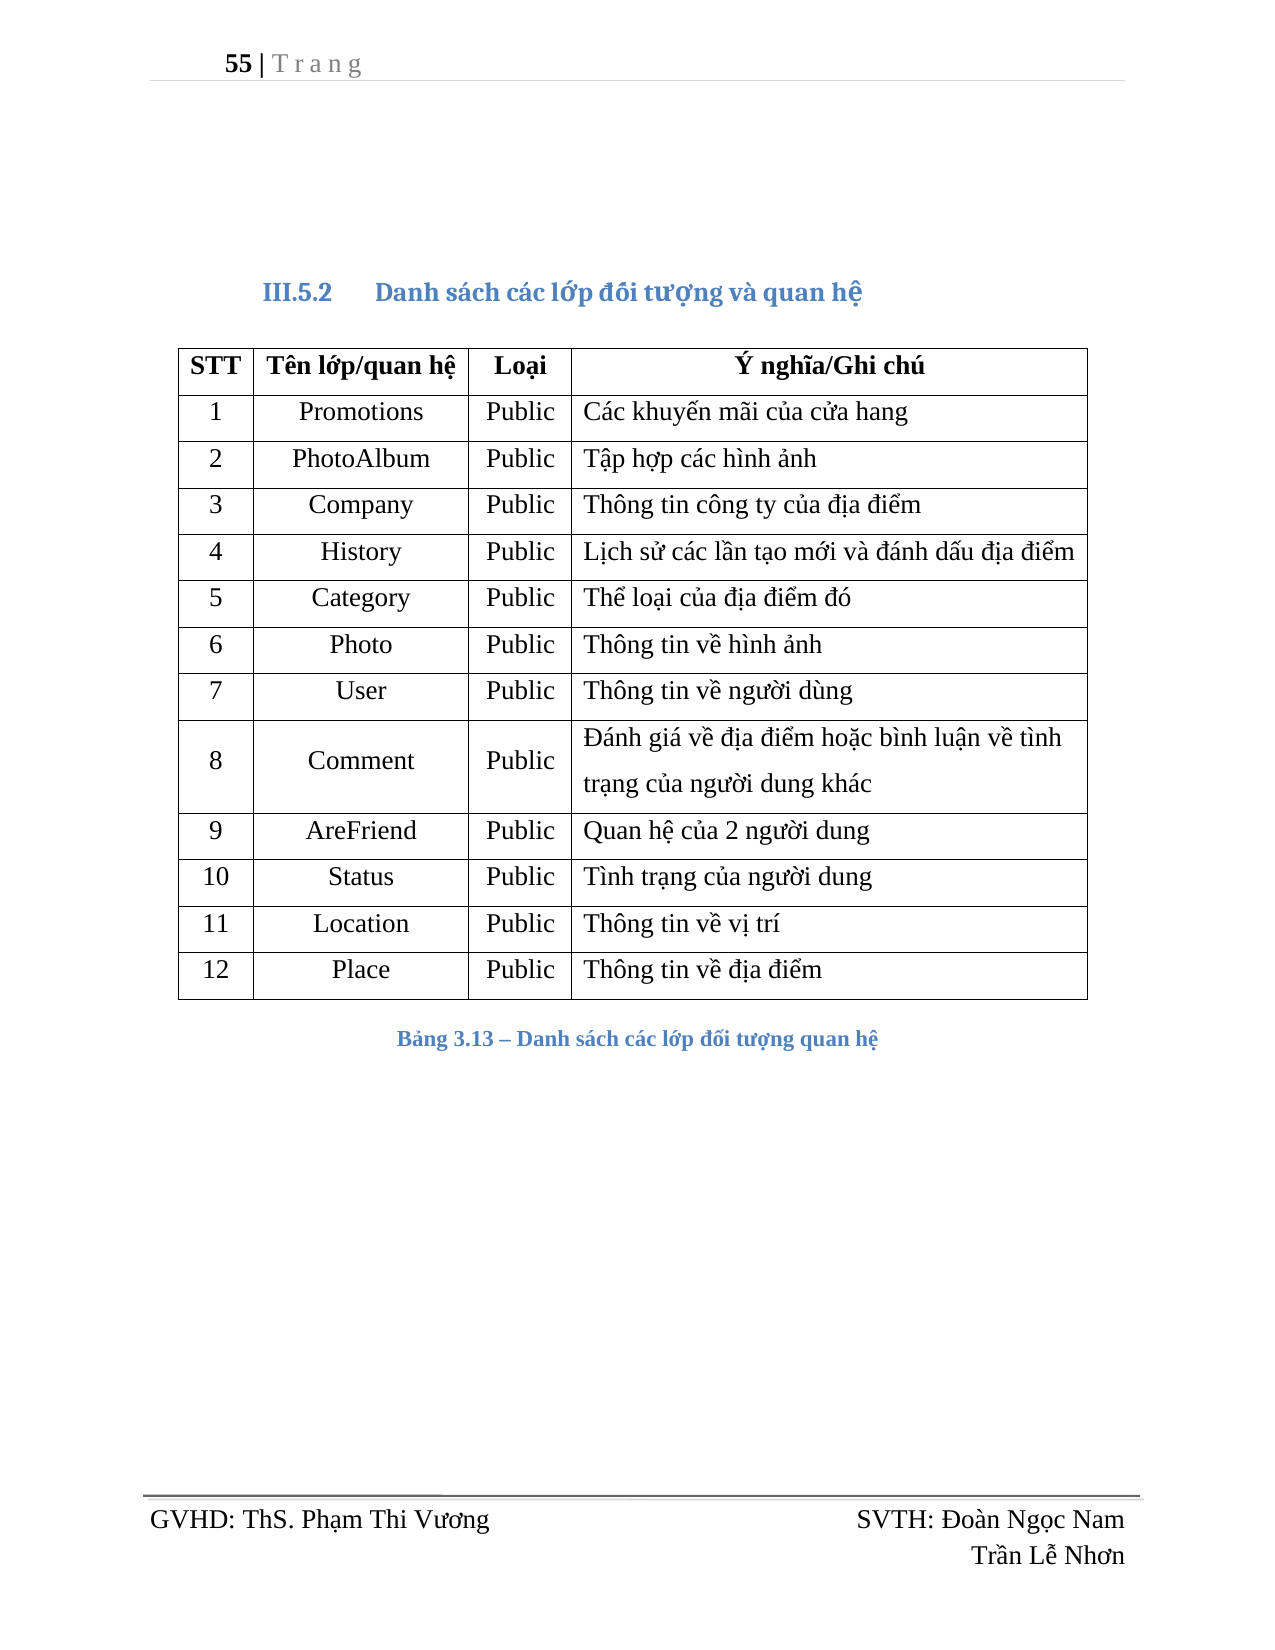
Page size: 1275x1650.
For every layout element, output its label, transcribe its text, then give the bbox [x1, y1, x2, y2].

table_cell 12 [179, 953, 253, 999]
table_cell Public [469, 581, 571, 627]
table_cell 6 [179, 628, 253, 673]
table_header Ý nghĩa/Ghi chú [572, 349, 1087, 394]
table_cell Status [254, 860, 468, 906]
table_cell Comment [254, 721, 468, 813]
table_cell Place [254, 953, 468, 999]
table_cell Public [469, 442, 571, 487]
table_cell Public [469, 814, 571, 859]
table_cell Public [469, 535, 571, 580]
table_cell Public [469, 628, 571, 673]
table_cell 1 [179, 396, 253, 441]
table_cell Location [254, 907, 468, 952]
table_cell Public [469, 674, 571, 720]
table_cell Thông tin về người dùng [572, 674, 1087, 720]
table_cell Tình trạng của người dung [572, 860, 1087, 906]
table_cell 9 [179, 814, 253, 859]
table_cell Thể loại của địa điểm đó [572, 581, 1087, 627]
table_cell Public [469, 953, 571, 999]
table_header Loại [469, 349, 571, 394]
table_cell Thông tin công ty của địa điểm [572, 489, 1087, 534]
table_cell Photo [254, 628, 468, 673]
table_cell Thông tin về địa điểm [572, 953, 1087, 999]
table_cell Public [469, 860, 571, 906]
table_cell Thông tin về hình ảnh [572, 628, 1087, 673]
table_cell 3 [179, 489, 253, 534]
table_cell 4 [179, 535, 253, 580]
table_header STT [179, 349, 253, 394]
table_cell Company [254, 489, 468, 534]
table_cell Lịch sử các lần tạo mới và đánh dấu địa điểm [572, 535, 1087, 580]
table_cell Public [469, 907, 571, 952]
table_cell Quan hệ của 2 người dung [572, 814, 1087, 859]
table_cell Thông tin về vị trí [572, 907, 1087, 952]
table_cell History [254, 535, 468, 580]
table_cell Các khuyến mãi của cửa hang [572, 396, 1087, 441]
table_cell Tập hợp các hình ảnh [572, 442, 1087, 487]
table_cell 7 [179, 674, 253, 720]
table_cell 11 [179, 907, 253, 952]
table_header Tên lớp/quan hệ [254, 349, 468, 394]
table_cell AreFriend [254, 814, 468, 859]
table_cell Promotions [254, 396, 468, 441]
table_cell User [254, 674, 468, 720]
subtitle Danh sách các lớp đối tượng và quan hệ [262, 277, 1125, 308]
table_cell Public [469, 721, 571, 813]
table_cell PhotoAlbum [254, 442, 468, 487]
table_cell Đánh giá về địa điểm hoặc bình luận về tình trạng của người dung khác [572, 721, 1087, 813]
table_cell 2 [179, 442, 253, 487]
table_cell Public [469, 489, 571, 534]
table_cell Public [469, 396, 571, 441]
table_cell 8 [179, 721, 253, 813]
table_cell Category [254, 581, 468, 627]
table_cell 10 [179, 860, 253, 906]
table_cell 5 [179, 581, 253, 627]
